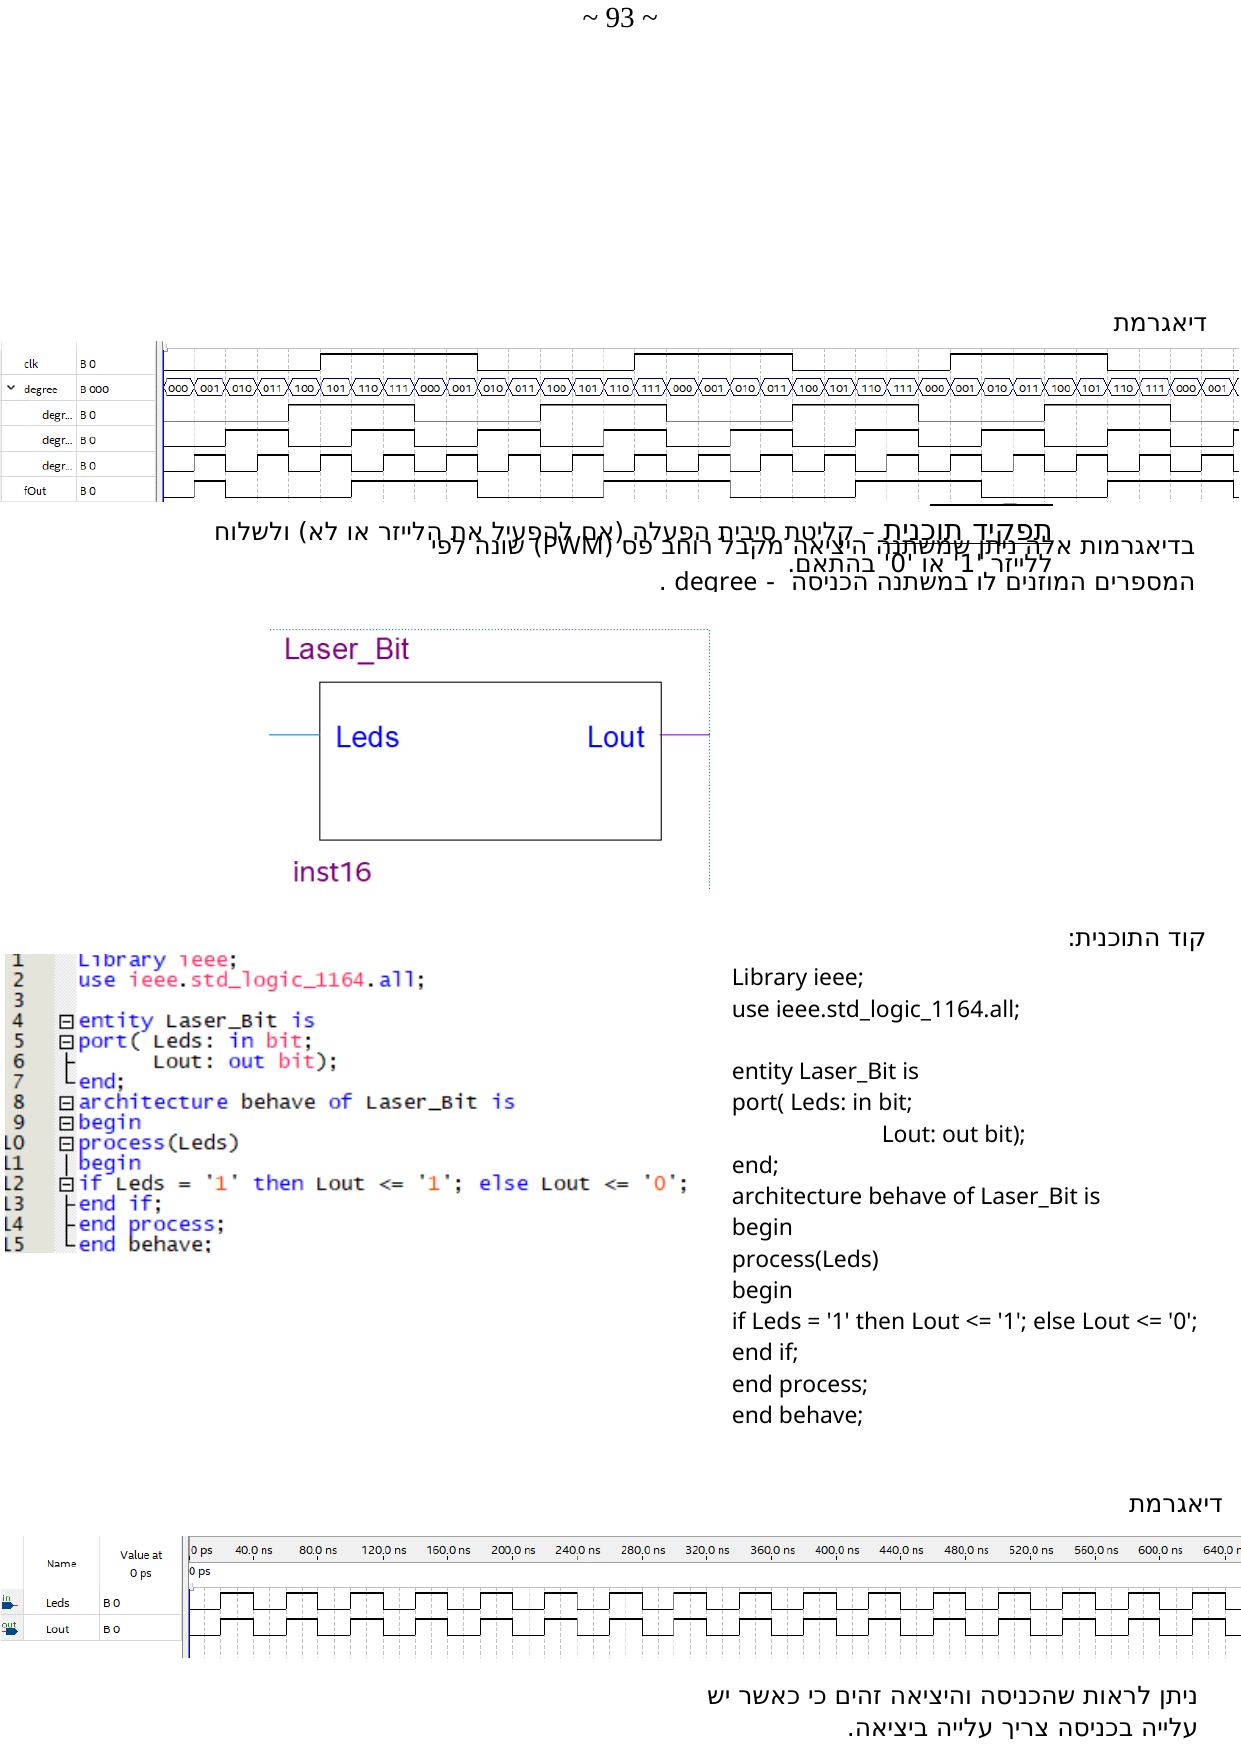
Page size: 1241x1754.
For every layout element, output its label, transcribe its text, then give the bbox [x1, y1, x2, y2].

picture [0, 341, 1239, 502]
picture [0, 1536, 1241, 1658]
picture [269, 628, 710, 889]
picture [5, 954, 701, 1253]
text תפקיד תוכנית – קליטת סיבית הפעלה (אם להפעיל את הלייזר או לא) ולשלוח ללייזר '1' או '0' בהתאם. [187, 513, 1053, 579]
